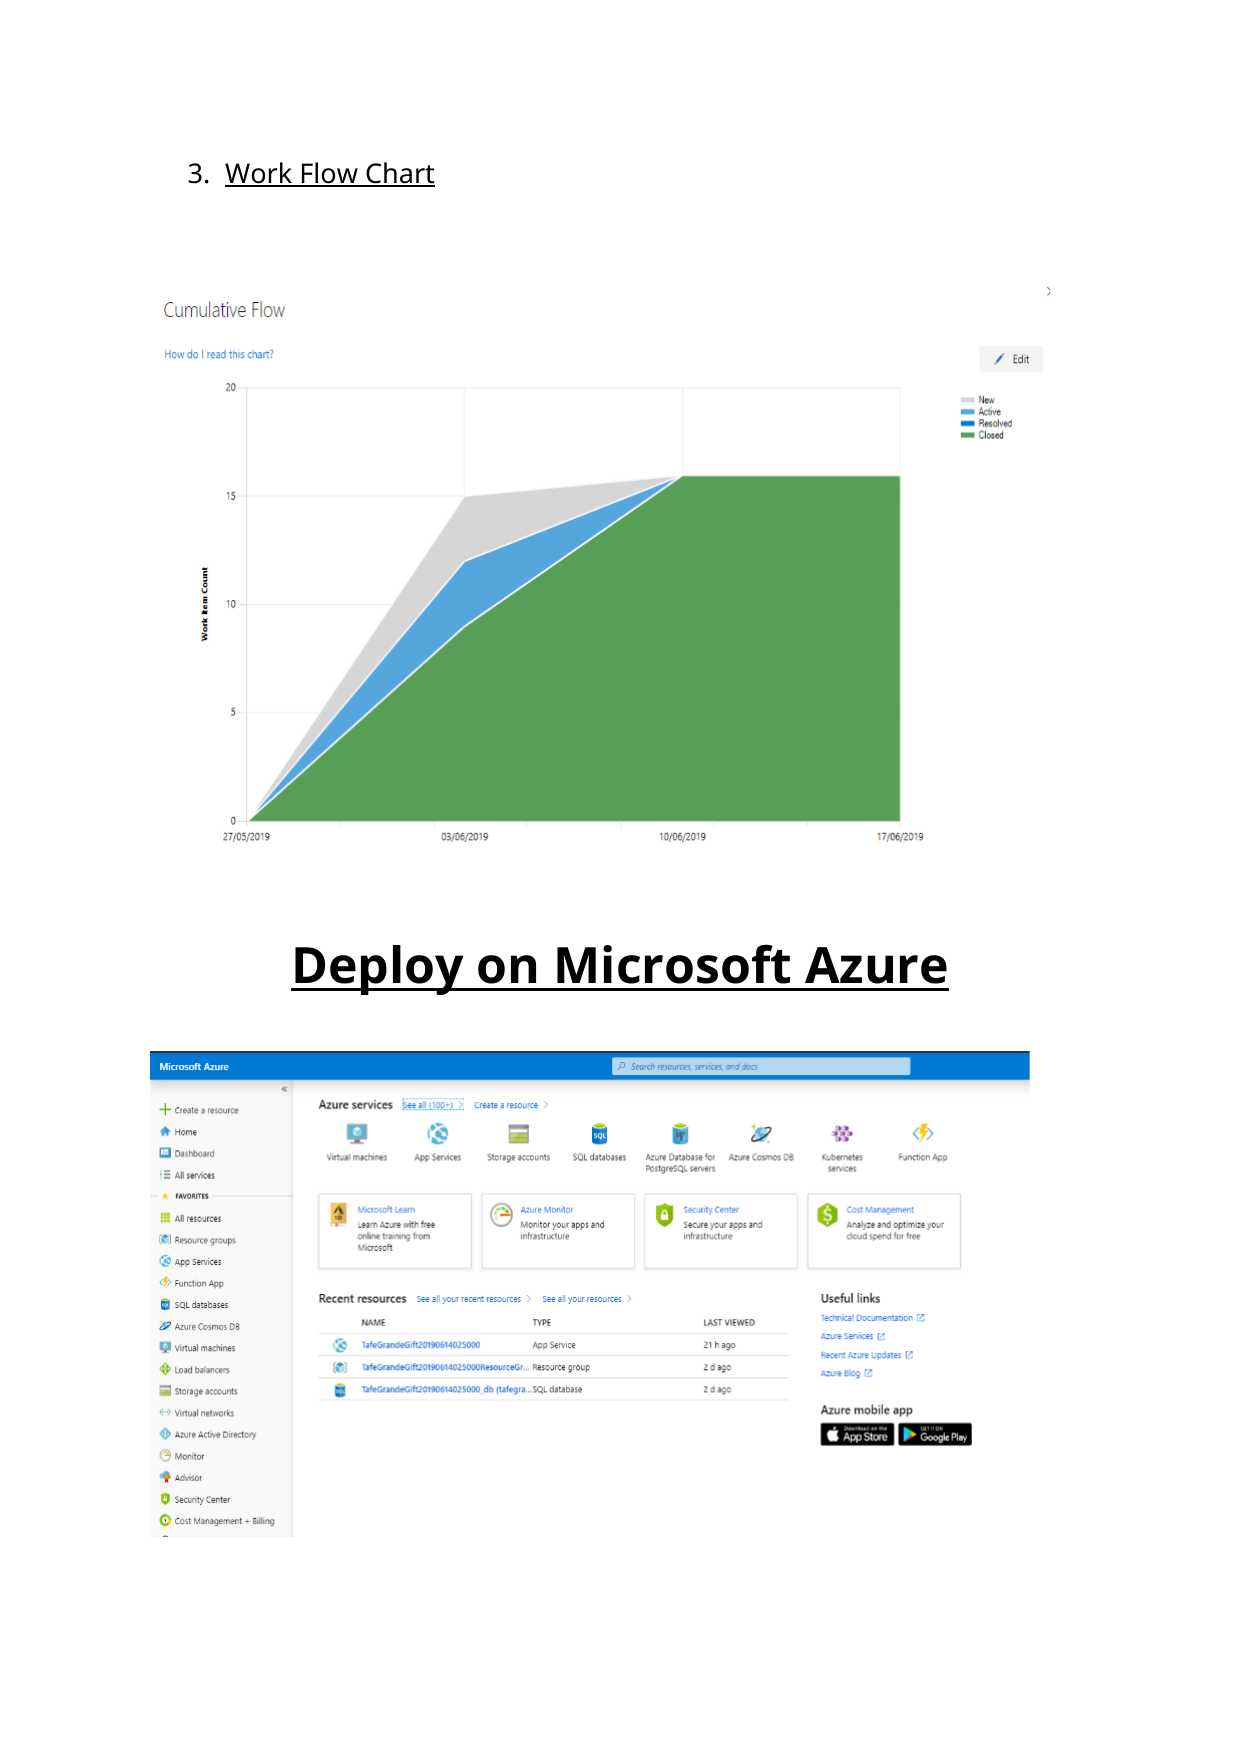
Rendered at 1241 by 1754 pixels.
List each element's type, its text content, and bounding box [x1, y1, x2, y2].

subtitle Work Flow Chart [187, 154, 1090, 191]
picture [150, 1051, 1030, 1537]
subtitle Deploy on Microsoft Azure [150, 931, 1090, 999]
picture [150, 287, 1050, 857]
